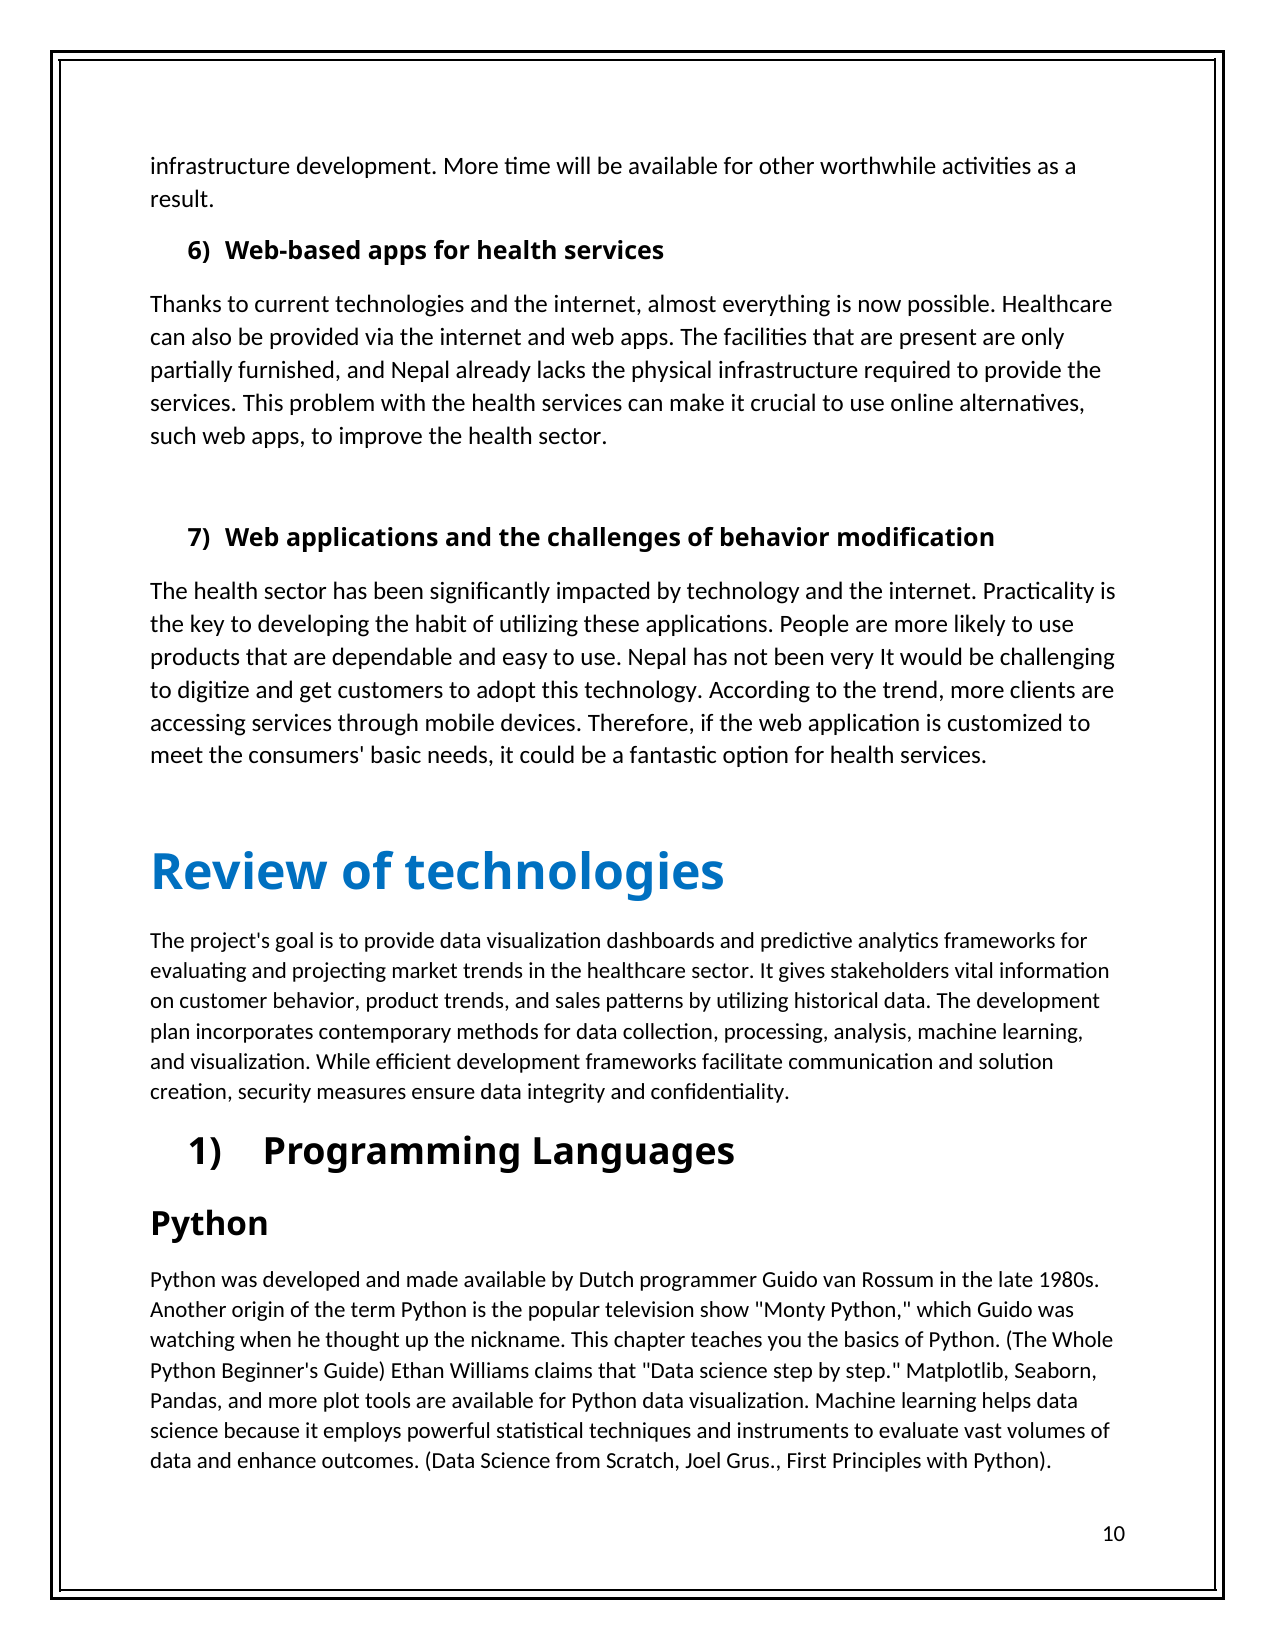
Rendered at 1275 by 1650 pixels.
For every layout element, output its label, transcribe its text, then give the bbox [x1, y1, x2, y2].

list Web-based apps for health services [187, 232, 1125, 267]
text The health sector has been significantly impacted by technology and the internet. Practicality is the key to developing the habit of utilizing these applications. People are more likely to use products that are dependable and easy to use. Nepal has not been very It would be challenging to digitize and get customers to adopt this technology. According to the trend, more clients are accessing services through mobile devices. Therefore, if the web application is customized to meet the consumers' basic needs, it could be a fantastic option for health services. [150, 575, 1125, 770]
list Web applications and the challenges of behavior modification [187, 519, 1125, 553]
text Python [150, 1199, 1125, 1245]
list Programming Languages [187, 1124, 1125, 1175]
text Thanks to current technologies and the internet, almost everything is now possible. Healthcare can also be provided via the internet and web apps. The facilities that are present are only partially furnished, and Nepal already lacks the physical infrastructure required to provide the services. This problem with the health services can make it crucial to use online alternatives, such web apps, to improve the health sector. [150, 288, 1125, 451]
text Review of technologies [150, 836, 1125, 904]
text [150, 150, 1125, 213]
text Python was developed and made available by Dutch programmer Guido van Rossum in the late 1980s. Another origin of the term Python is the popular television show "Monty Python," which Guido was watching when he thought up the nickname. This chapter teaches you the basics of Python. (The Whole Python Beginner's Guide) Ethan Williams claims that "Data science step by step." Matplotlib, Seaborn, Pandas, and more plot tools are available for Python data visualization. Machine learning helps data science because it employs powerful statistical techniques and instruments to evaluate vast volumes of data and enhance outcomes. (Data Science from Scratch, Joel Grus., First Principles with Python). [150, 1265, 1125, 1474]
text The project's goal is to provide data visualization dashboards and predictive analytics frameworks for evaluating and projecting market trends in the healthcare sector. It gives stakeholders vital information on customer behavior, product trends, and sales patterns by utilizing historical data. The development plan incorporates contemporary methods for data collection, processing, analysis, machine learning, and visualization. While efficient development frameworks facilitate communication and solution creation, security measures ensure data integrity and confidentiality. [150, 926, 1125, 1105]
